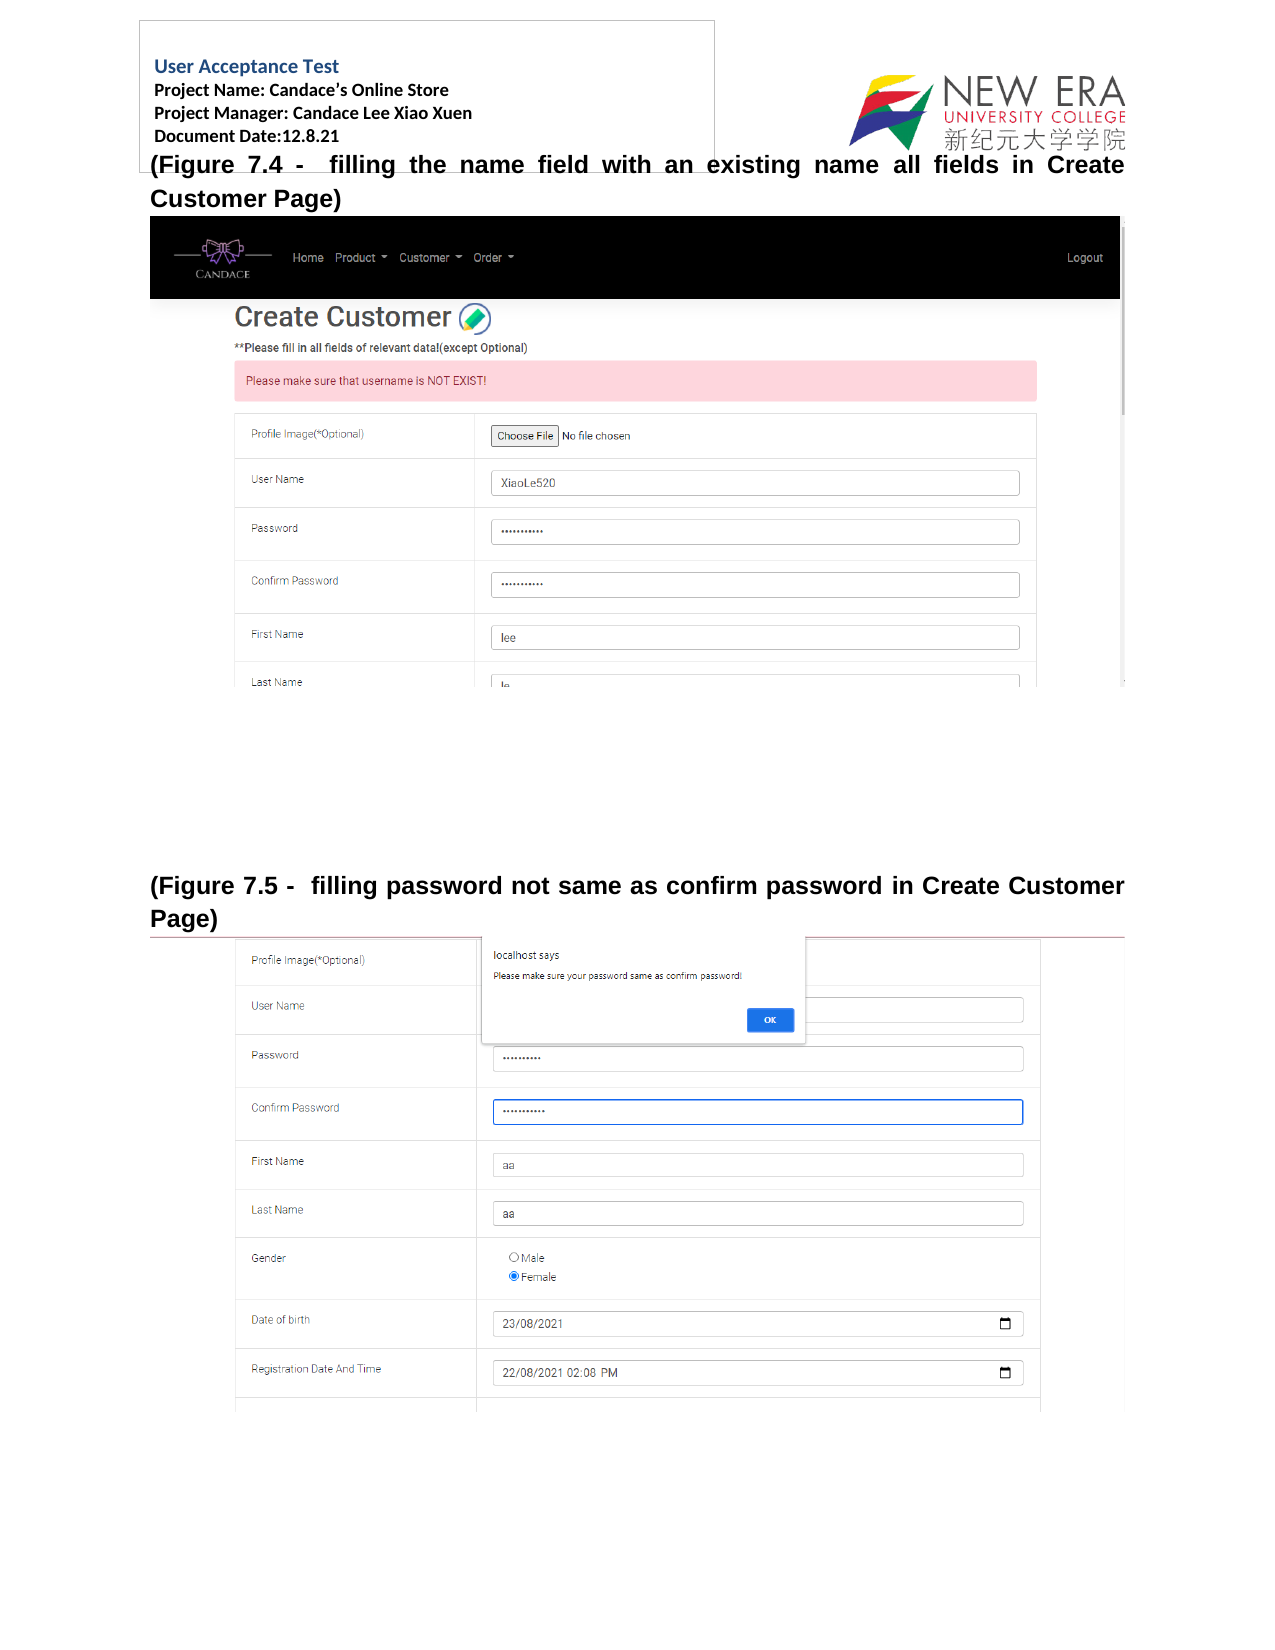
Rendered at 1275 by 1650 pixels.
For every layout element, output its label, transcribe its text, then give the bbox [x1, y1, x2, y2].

text (Figure 7.5 - filling password not same as confirm password in Create Customer Page) [150, 871, 1125, 932]
picture [848, 75, 1125, 151]
picture [150, 936, 1125, 1412]
picture [150, 216, 1125, 687]
text (Figure 7.4 - filling the name field with an existing name all fields in Create Customer Page) [150, 151, 1125, 212]
